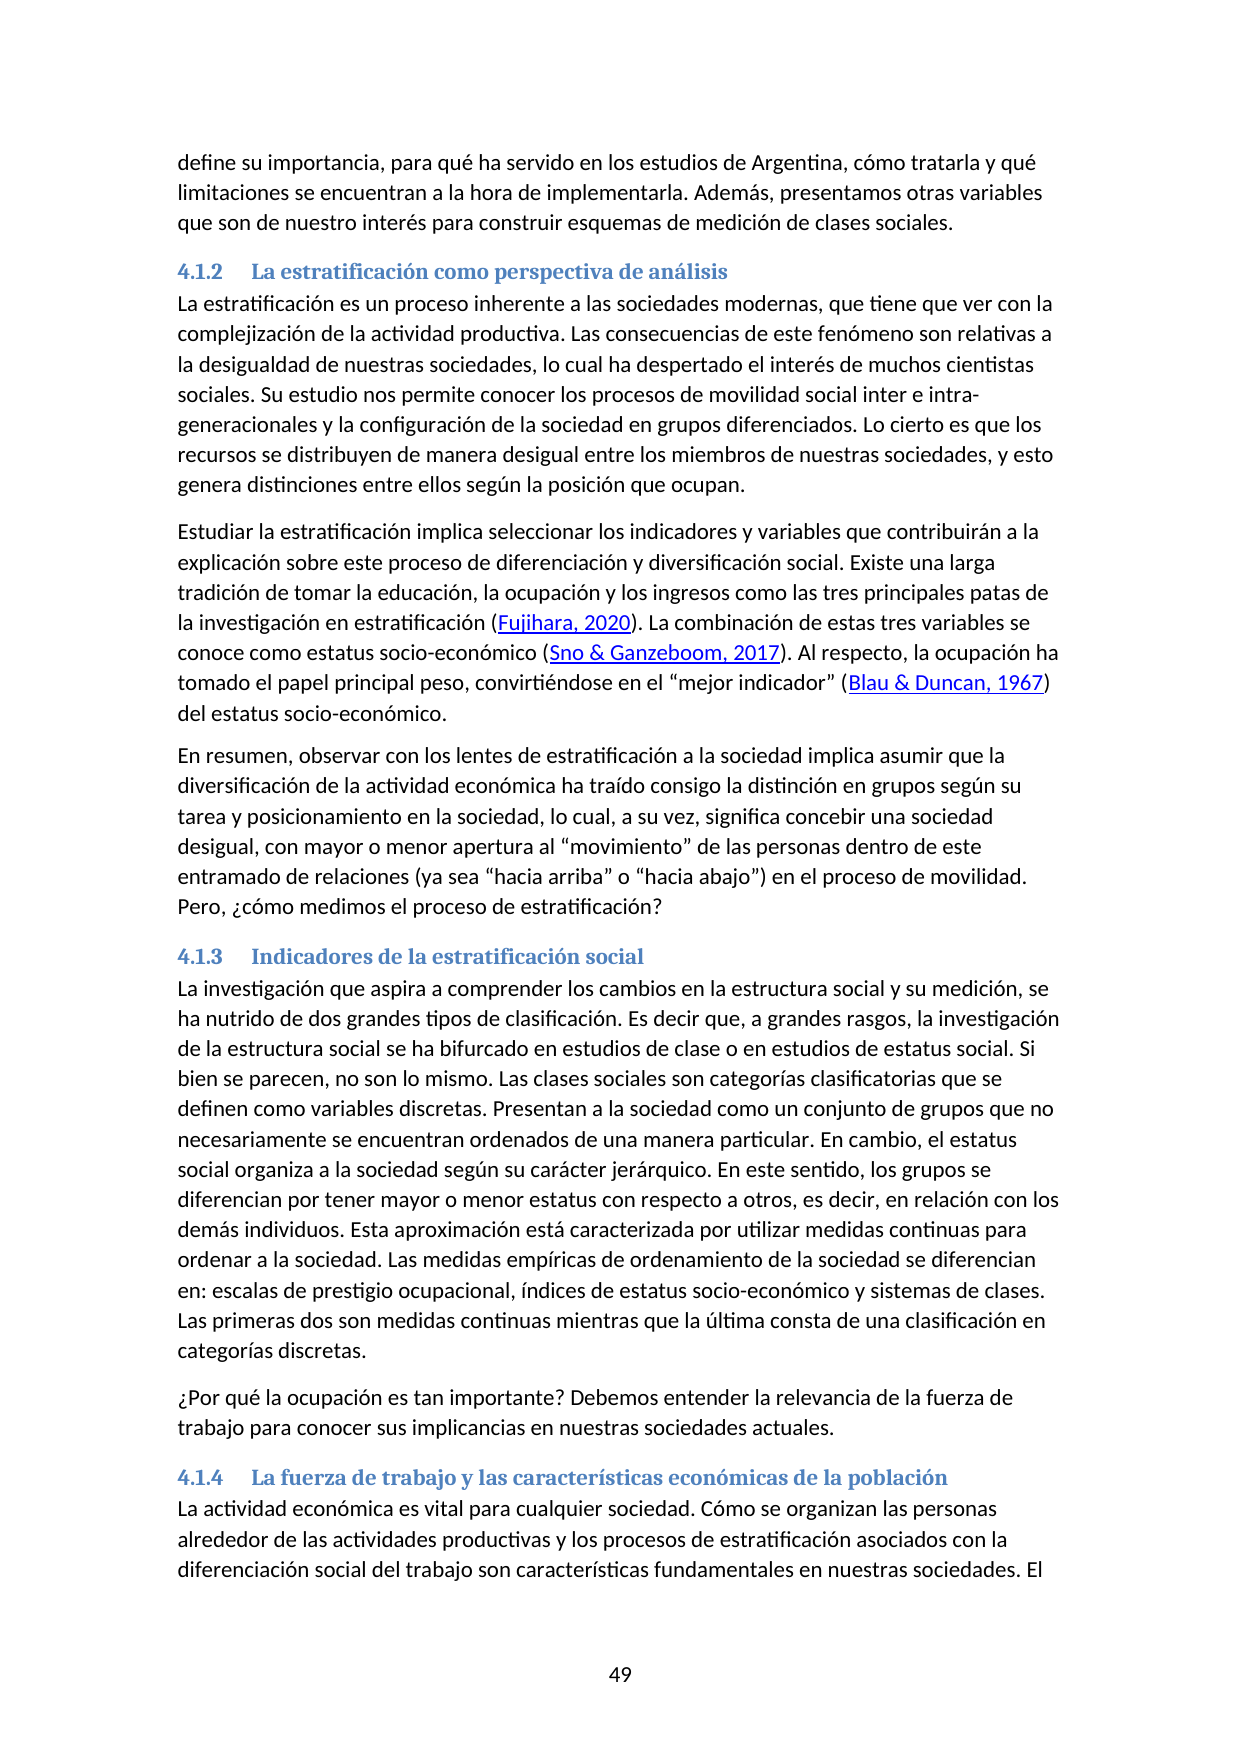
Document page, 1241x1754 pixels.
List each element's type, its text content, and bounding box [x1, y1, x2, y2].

text ¿Por qué la ocupación es tan importante? Debemos entender la relevancia de la fuerza de trabajo para conocer sus implicancias en nuestras sociedades actuales. [177, 1383, 1063, 1441]
text En resumen, observar con los lentes de estratificación a la sociedad implica asumir que la diversificación de la actividad económica ha traído consigo la distinción en grupos según su tarea y posicionamiento en la sociedad, lo cual, a su vez, significa concebir una sociedad desigual, con mayor o menor apertura al “movimiento” de las personas dentro de este entramado de relaciones (ya sea “hacia arriba” o “hacia abajo”) en el proceso de movilidad. Pero, ¿cómo medimos el proceso de estratificación? [177, 741, 1063, 920]
subtitle 4.1.4 La fuerza de trabajo y las características económicas de la población [177, 1464, 1063, 1491]
text Estudiar la estratificación implica seleccionar los indicadores y variables que contribuirán a la explicación sobre este proceso de diferenciación y diversificación social. Existe una larga tradición de tomar la educación, la ocupación y los ingresos como las tres principales patas de la investigación en estratificación (Fujihara, 2020). La combinación de estas tres variables se conoce como estatus socio-económico (Sno & Ganzeboom, 2017). Al respecto, la ocupación ha tomado el papel principal peso, convirtiéndose en el “mejor indicador” (Blau & Duncan, 1967) del estatus socio-económico. [177, 517, 1063, 727]
subtitle 4.1.3 Indicadores de la estratificación social [177, 943, 1063, 970]
subtitle 4.1.2 La estratificación como perspectiva de análisis [177, 259, 1063, 285]
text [177, 148, 1063, 236]
